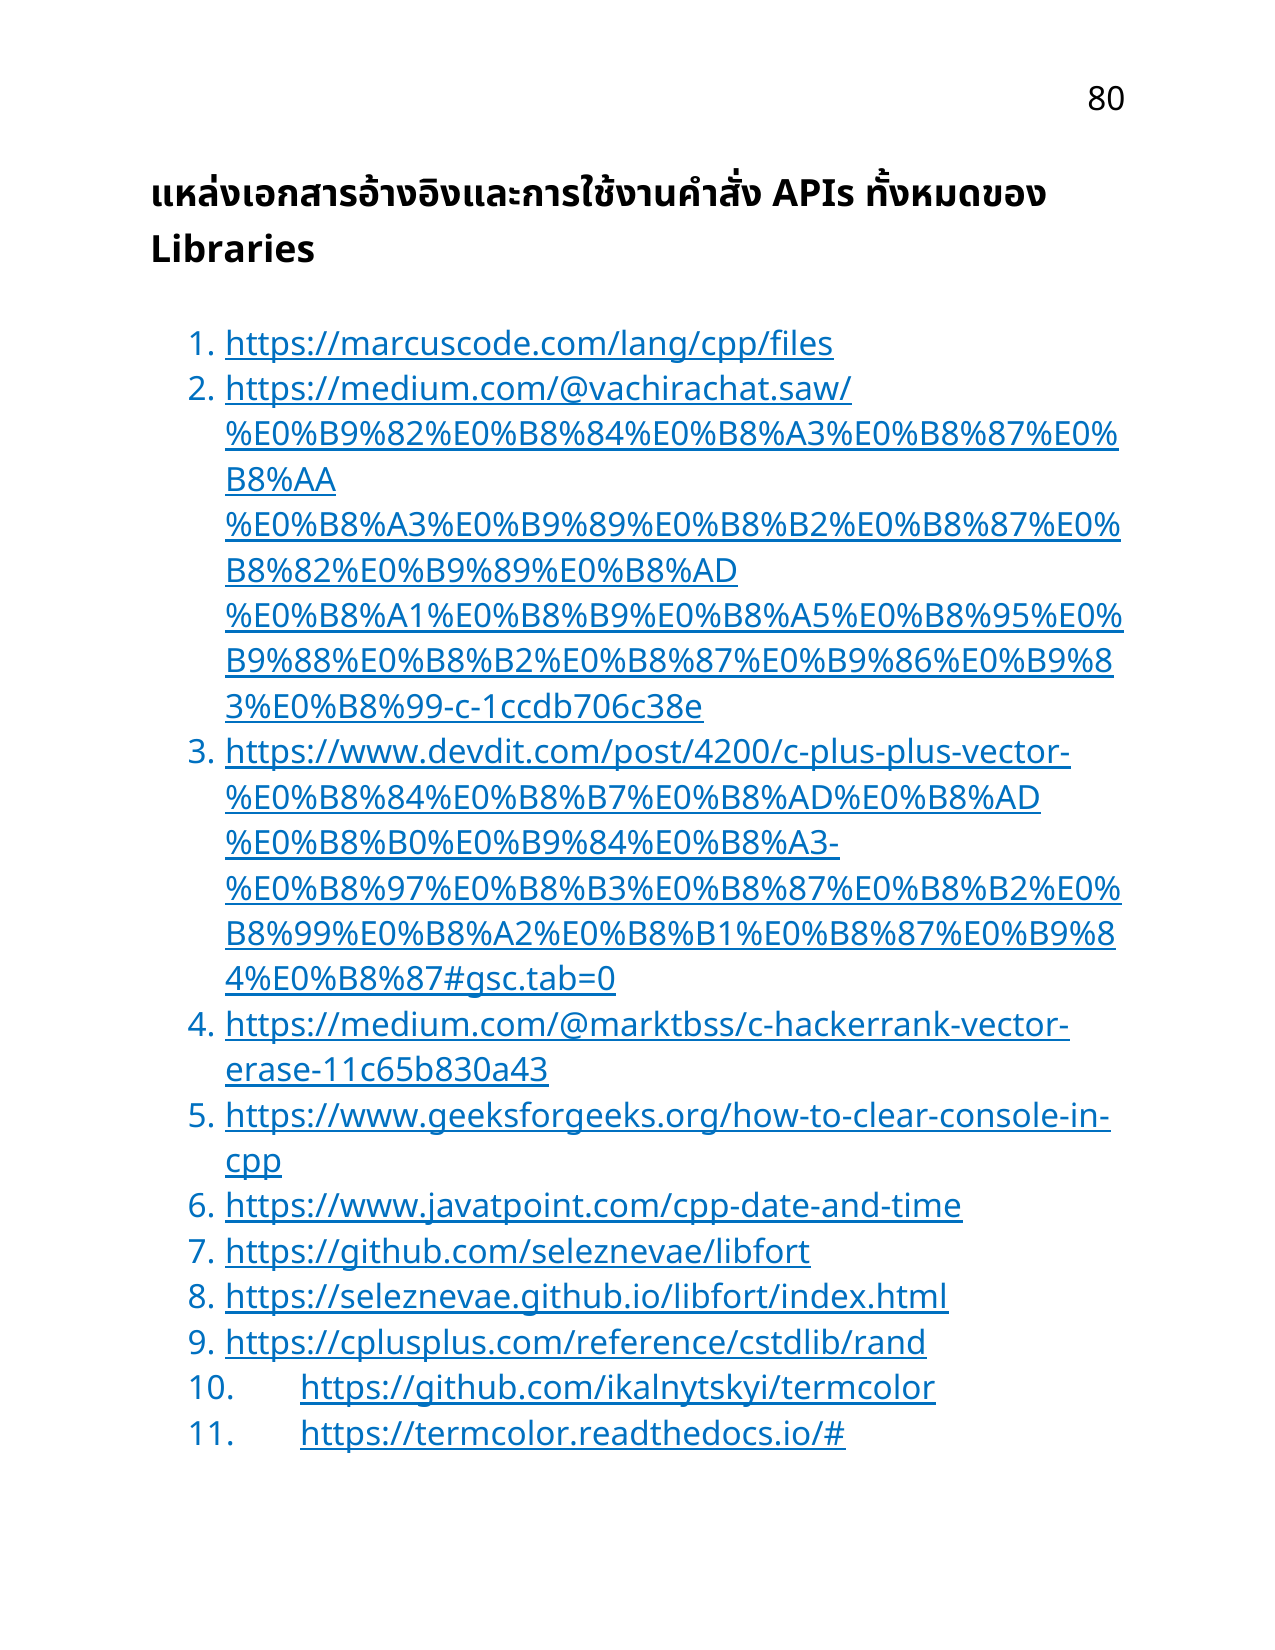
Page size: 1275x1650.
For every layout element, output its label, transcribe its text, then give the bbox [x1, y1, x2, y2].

list https://cplusplus.com/reference/cstdlib/rand [187, 1318, 1125, 1364]
list https://www.javatpoint.com/cpp-date-and-time [187, 1182, 1125, 1228]
list https://github.com/ikalnytskyi/termcolor [187, 1364, 1125, 1409]
list https://seleznevae.github.io/libfort/index.html [187, 1273, 1125, 1318]
list https://marcuscode.com/lang/cpp/files [187, 319, 1125, 365]
list https://www.geeksforgeeks.org/how-to-clear-console-in-cpp [187, 1091, 1125, 1182]
list https://medium.com/@vachirachat.saw/%E0%B9%82%E0%B8%84%E0%B8%A3%E0%B8%87%E0%B8%AA%E0%B8%A3%E0%B9%89%E0%B8%B2%E0%B8%87%E0%B8%82%E0%B9%89%E0%B8%AD%E0%B8%A1%E0%B8%B9%E0%B8%A5%E0%B8%95%E0%B9%88%E0%B8%B2%E0%B8%87%E0%B9%86%E0%B9%83%E0%B8%99-c-1ccdb706c38e [187, 365, 1125, 728]
list https://termcolor.readthedocs.io/# [187, 1409, 1125, 1455]
list https://medium.com/@marktbss/c-hackerrank-vector-erase-11c65b830a43 [187, 1001, 1125, 1091]
list https://github.com/seleznevae/libfort [187, 1228, 1125, 1273]
text แหล่งเอกสารอ้างอิงและการใช้งานคำสั่ง APIs ทั้งหมดของ Libraries [150, 166, 1125, 274]
list https://www.devdit.com/post/4200/c-plus-plus-vector-%E0%B8%84%E0%B8%B7%E0%B8%AD%E0%B8%AD%E0%B8%B0%E0%B9%84%E0%B8%A3-%E0%B8%97%E0%B8%B3%E0%B8%87%E0%B8%B2%E0%B8%99%E0%B8%A2%E0%B8%B1%E0%B8%87%E0%B9%84%E0%B8%87#gsc.tab=0 [187, 728, 1125, 1001]
